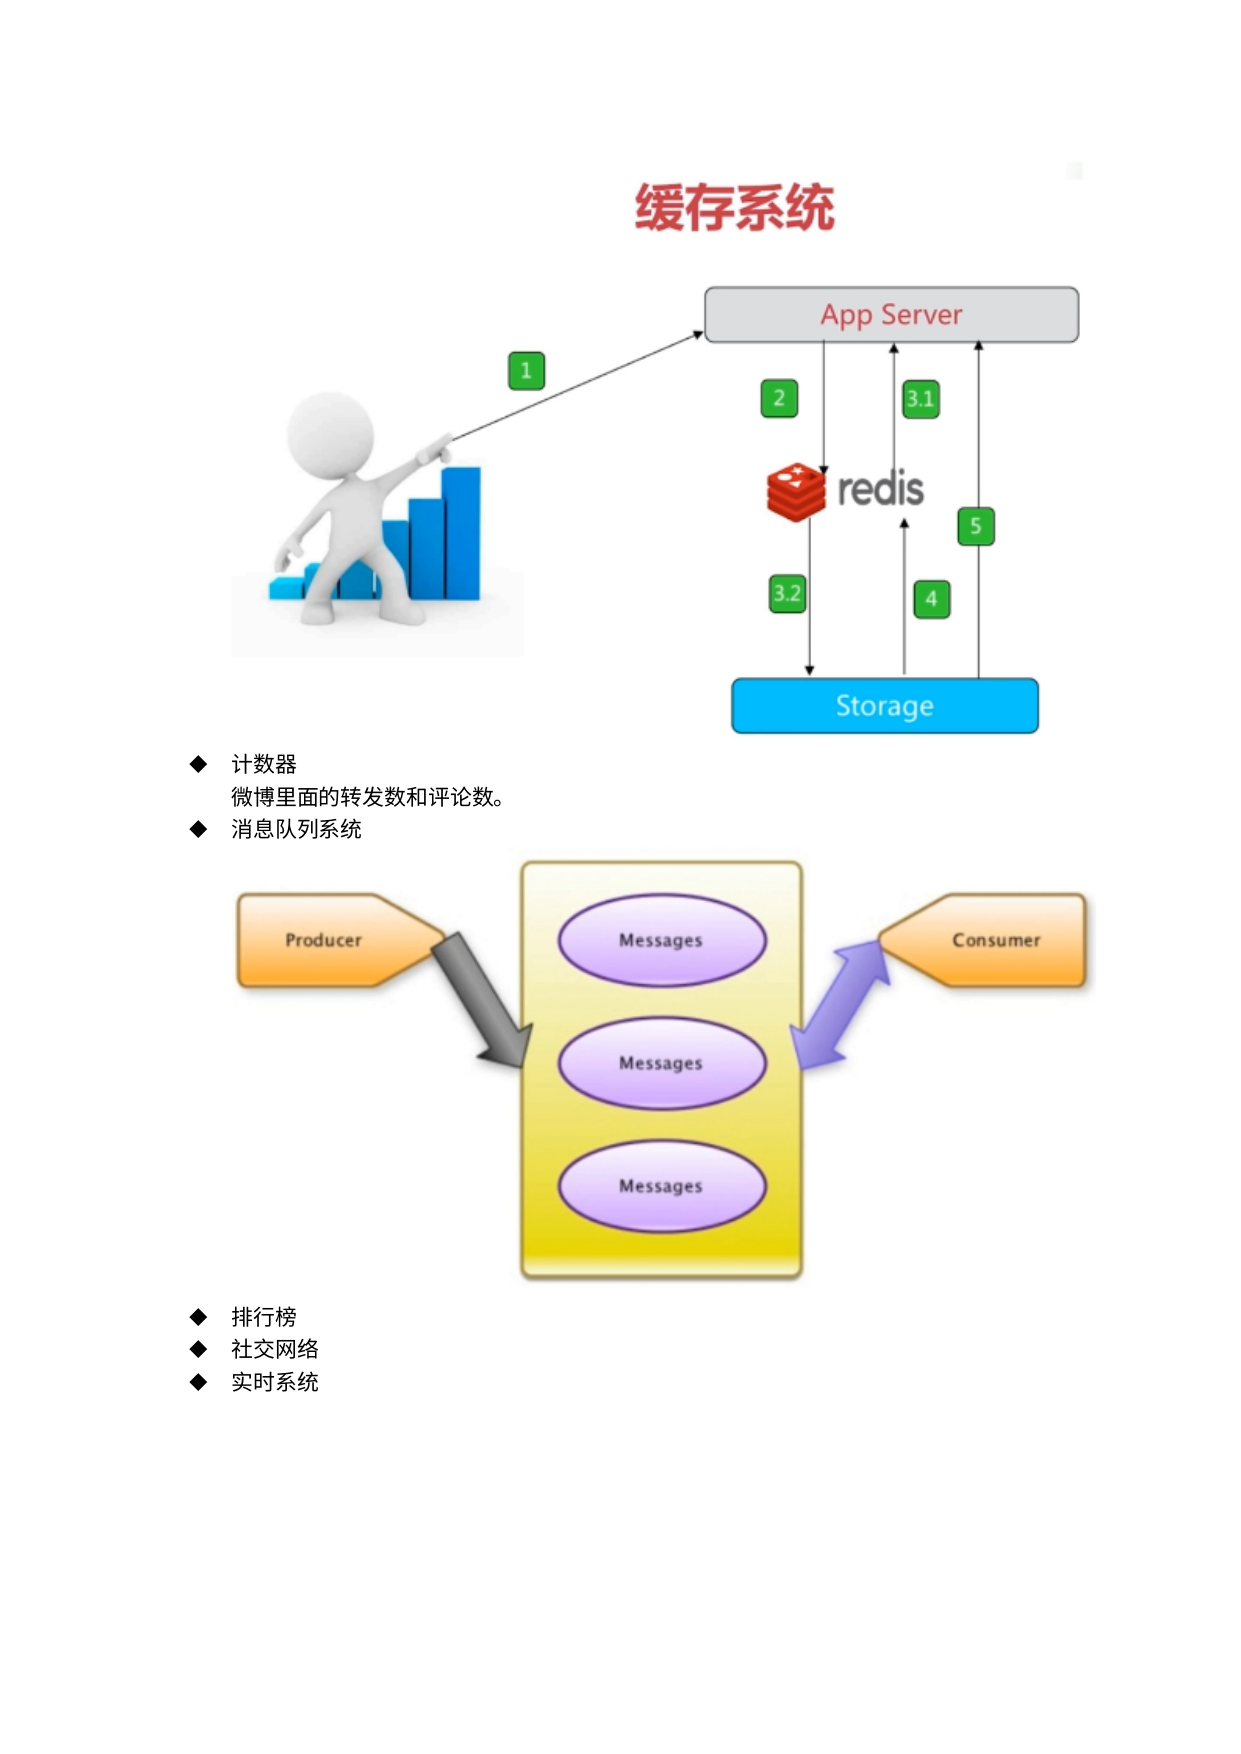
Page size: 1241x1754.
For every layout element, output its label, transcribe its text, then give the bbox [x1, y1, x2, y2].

picture [231, 844, 1097, 1297]
list 社交网络 [187, 1332, 1053, 1364]
list 排行榜 [187, 1299, 1053, 1332]
list 消息队列系统 [187, 812, 1053, 844]
picture [231, 162, 1083, 745]
list 计数器 [187, 747, 1053, 779]
list 实时系统 [187, 1364, 1053, 1397]
list 微博里面的转发数和评论数。 [231, 779, 1053, 812]
